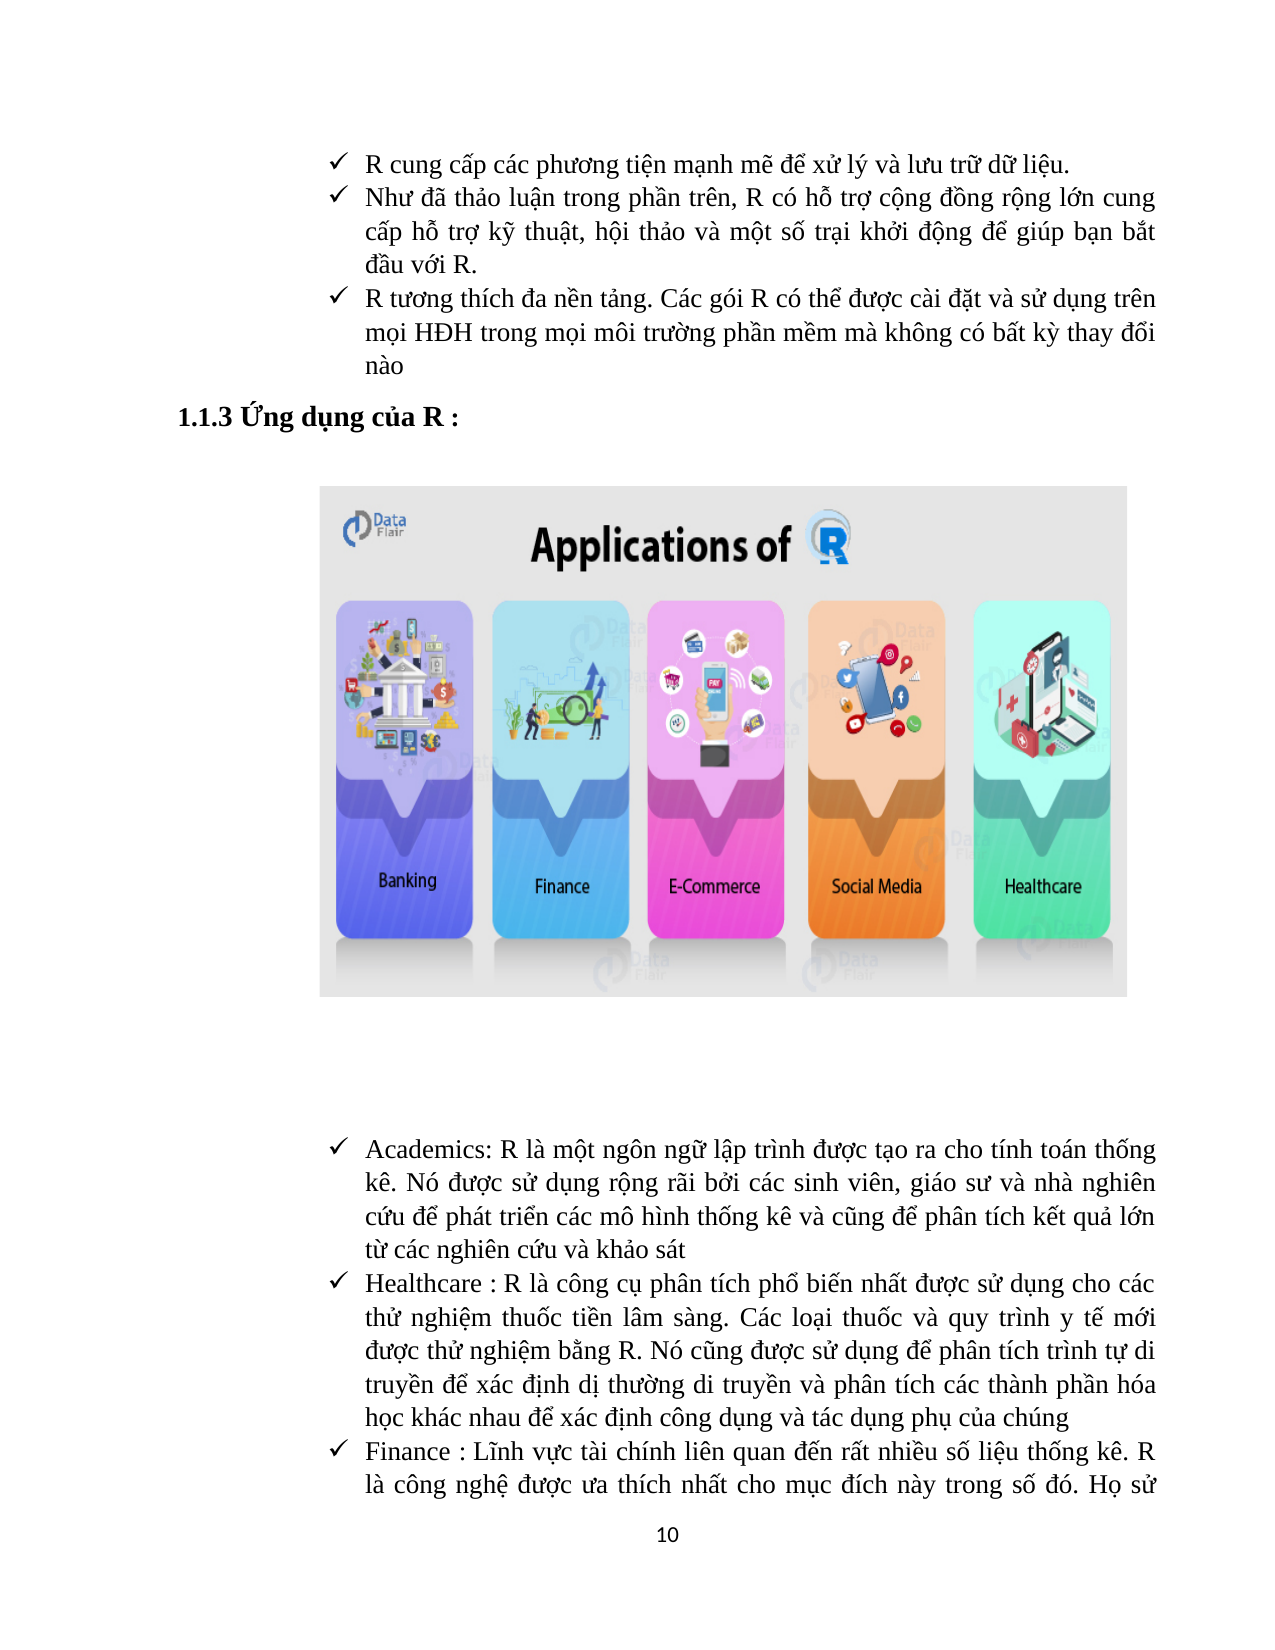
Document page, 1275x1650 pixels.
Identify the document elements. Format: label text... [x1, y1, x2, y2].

picture [319, 486, 1128, 997]
text 1.1.3 Ứng dụng của R : [177, 399, 1157, 433]
list R cung cấp các phương tiện mạnh mẽ để xử lý và lưu trữ dữ liệu. [327, 148, 1157, 179]
list Academics: R là một ngôn ngữ lập trình được tạo ra cho tính toán thống kê. Nó được sử dụng rộng rãi bởi các sinh viên, giáo sư và nhà nghiên cứu để phát triển các mô hình thống kê và cũng để phân tích kết quả lớn từ các nghiên cứu và khảo sát [327, 1133, 1157, 1265]
list Như đã thảo luận trong phần trên, R có hỗ trợ cộng đồng rộng lớn cung cấp hỗ trợ kỹ thuật, hội thảo và một số trại khởi động để giúp bạn bắt đầu với R. [327, 181, 1157, 280]
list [327, 1435, 1157, 1500]
list R tương thích đa nền tảng. Các gói R có thể được cài đặt và sử dụng trên mọi HĐH trong mọi môi trường phần mềm mà không có bất kỳ thay đổi nào [327, 282, 1157, 381]
list Healthcare : R là công cụ phân tích phổ biến nhất được sử dụng cho các thử nghiệm thuốc tiền lâm sàng. Các loại thuốc và quy trình y tế mới được thử nghiệm bằng R. Nó cũng được sử dụng để phân tích trình tự di truyền để xác định dị thường di truyền và phân tích các thành phần hóa học khác nhau để xác định công dụng và tác dụng phụ của chúng [327, 1267, 1157, 1432]
